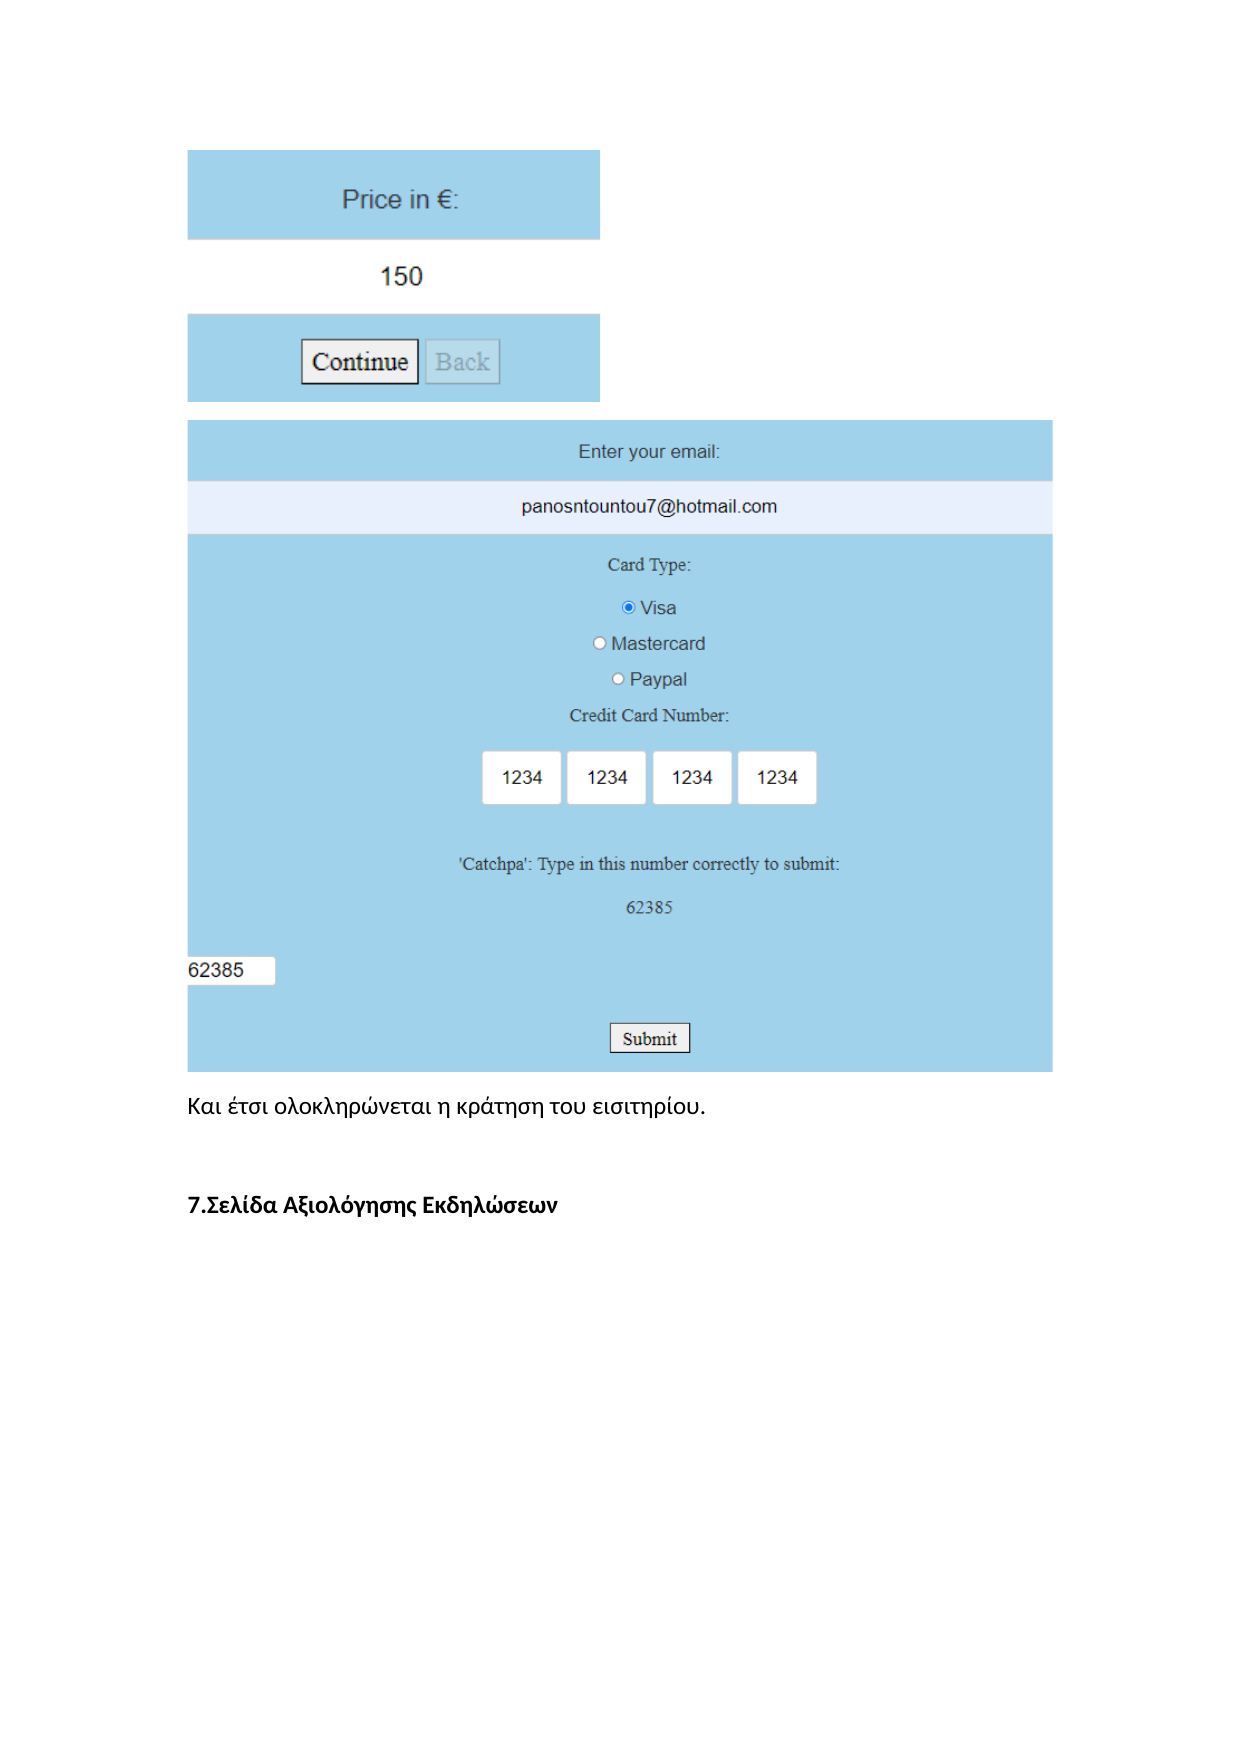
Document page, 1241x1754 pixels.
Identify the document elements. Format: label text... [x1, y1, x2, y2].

picture [187, 150, 600, 402]
picture [187, 420, 1053, 1072]
text Και έτσι ολοκληρώνεται η κράτηση του εισιτηρίου. [187, 1090, 1053, 1121]
text 7.Σελίδα Αξιολόγησης Εκδηλώσεων [187, 1189, 1053, 1220]
